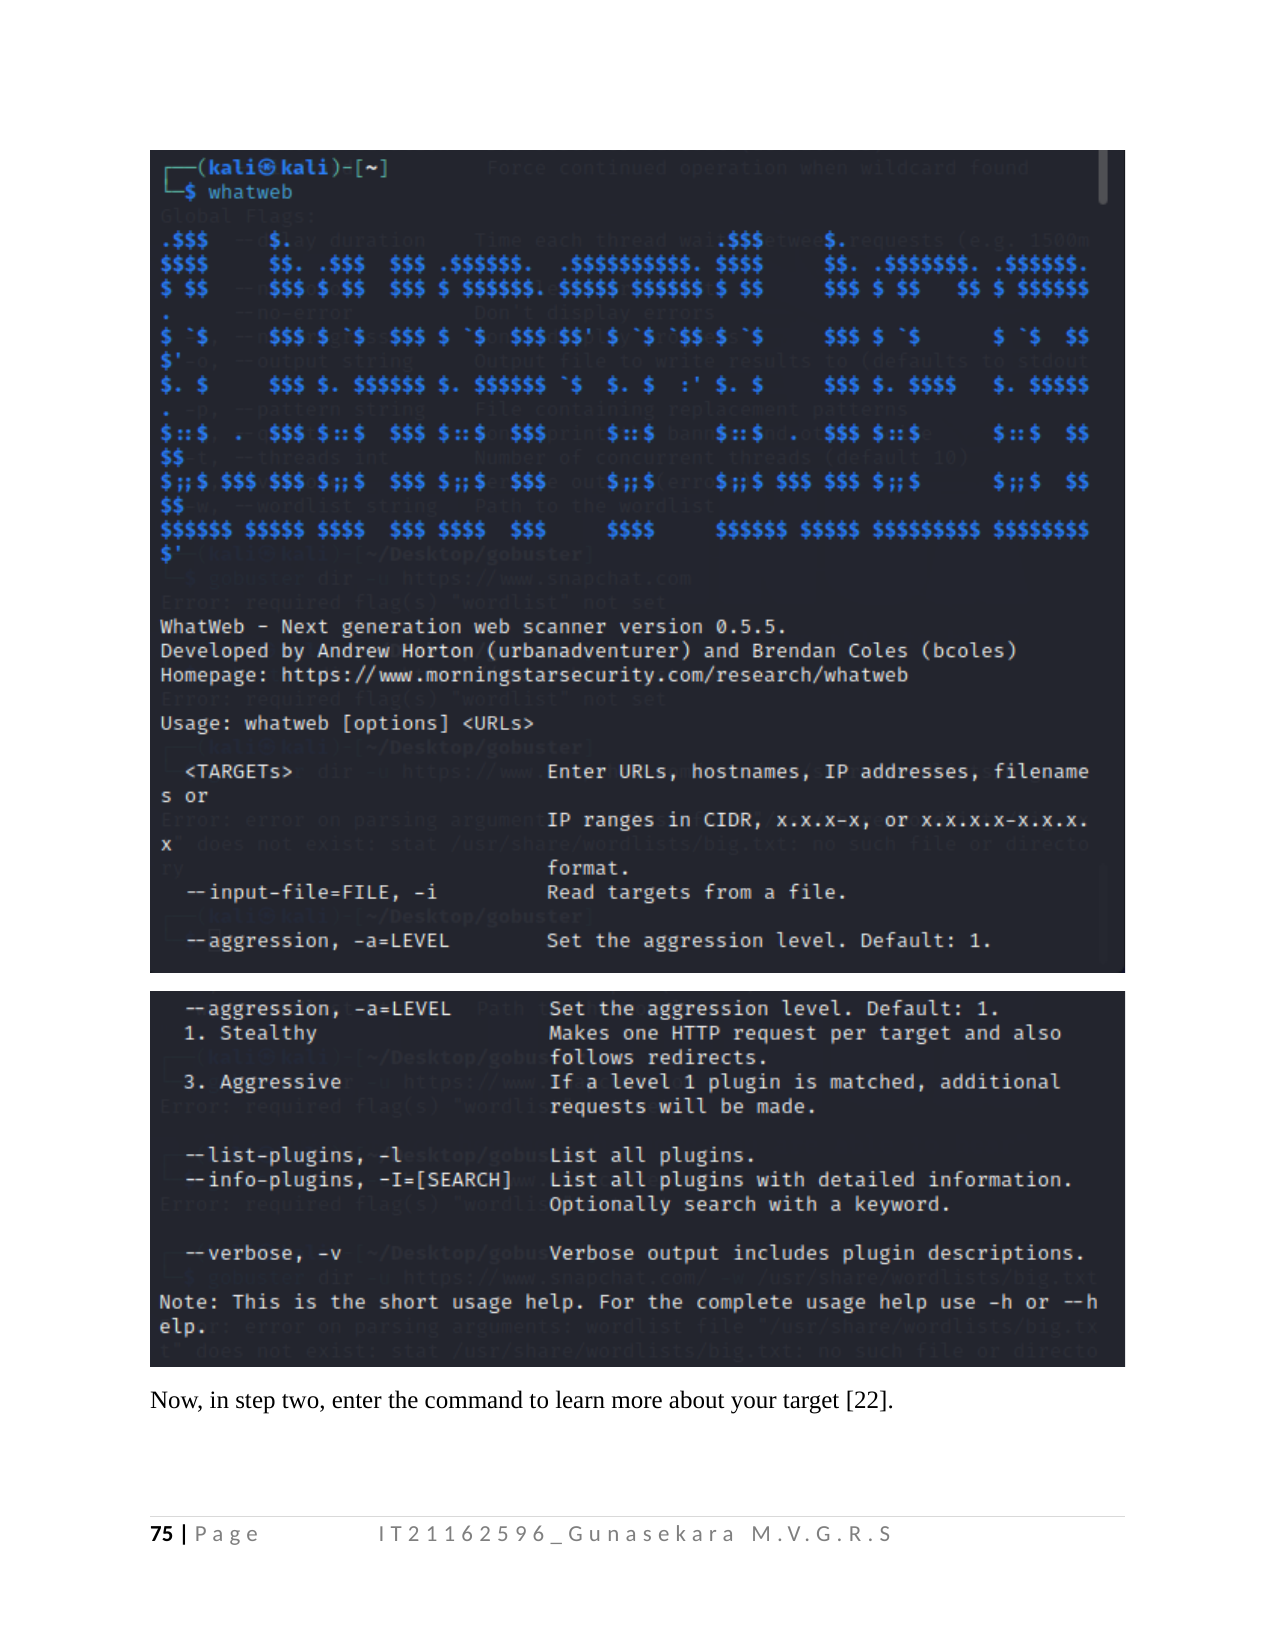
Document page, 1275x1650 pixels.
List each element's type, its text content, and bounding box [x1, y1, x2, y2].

picture [150, 150, 1125, 973]
text Now, in step two, enter the command to learn more about your target. [150, 1385, 1125, 1414]
picture [150, 991, 1125, 1367]
